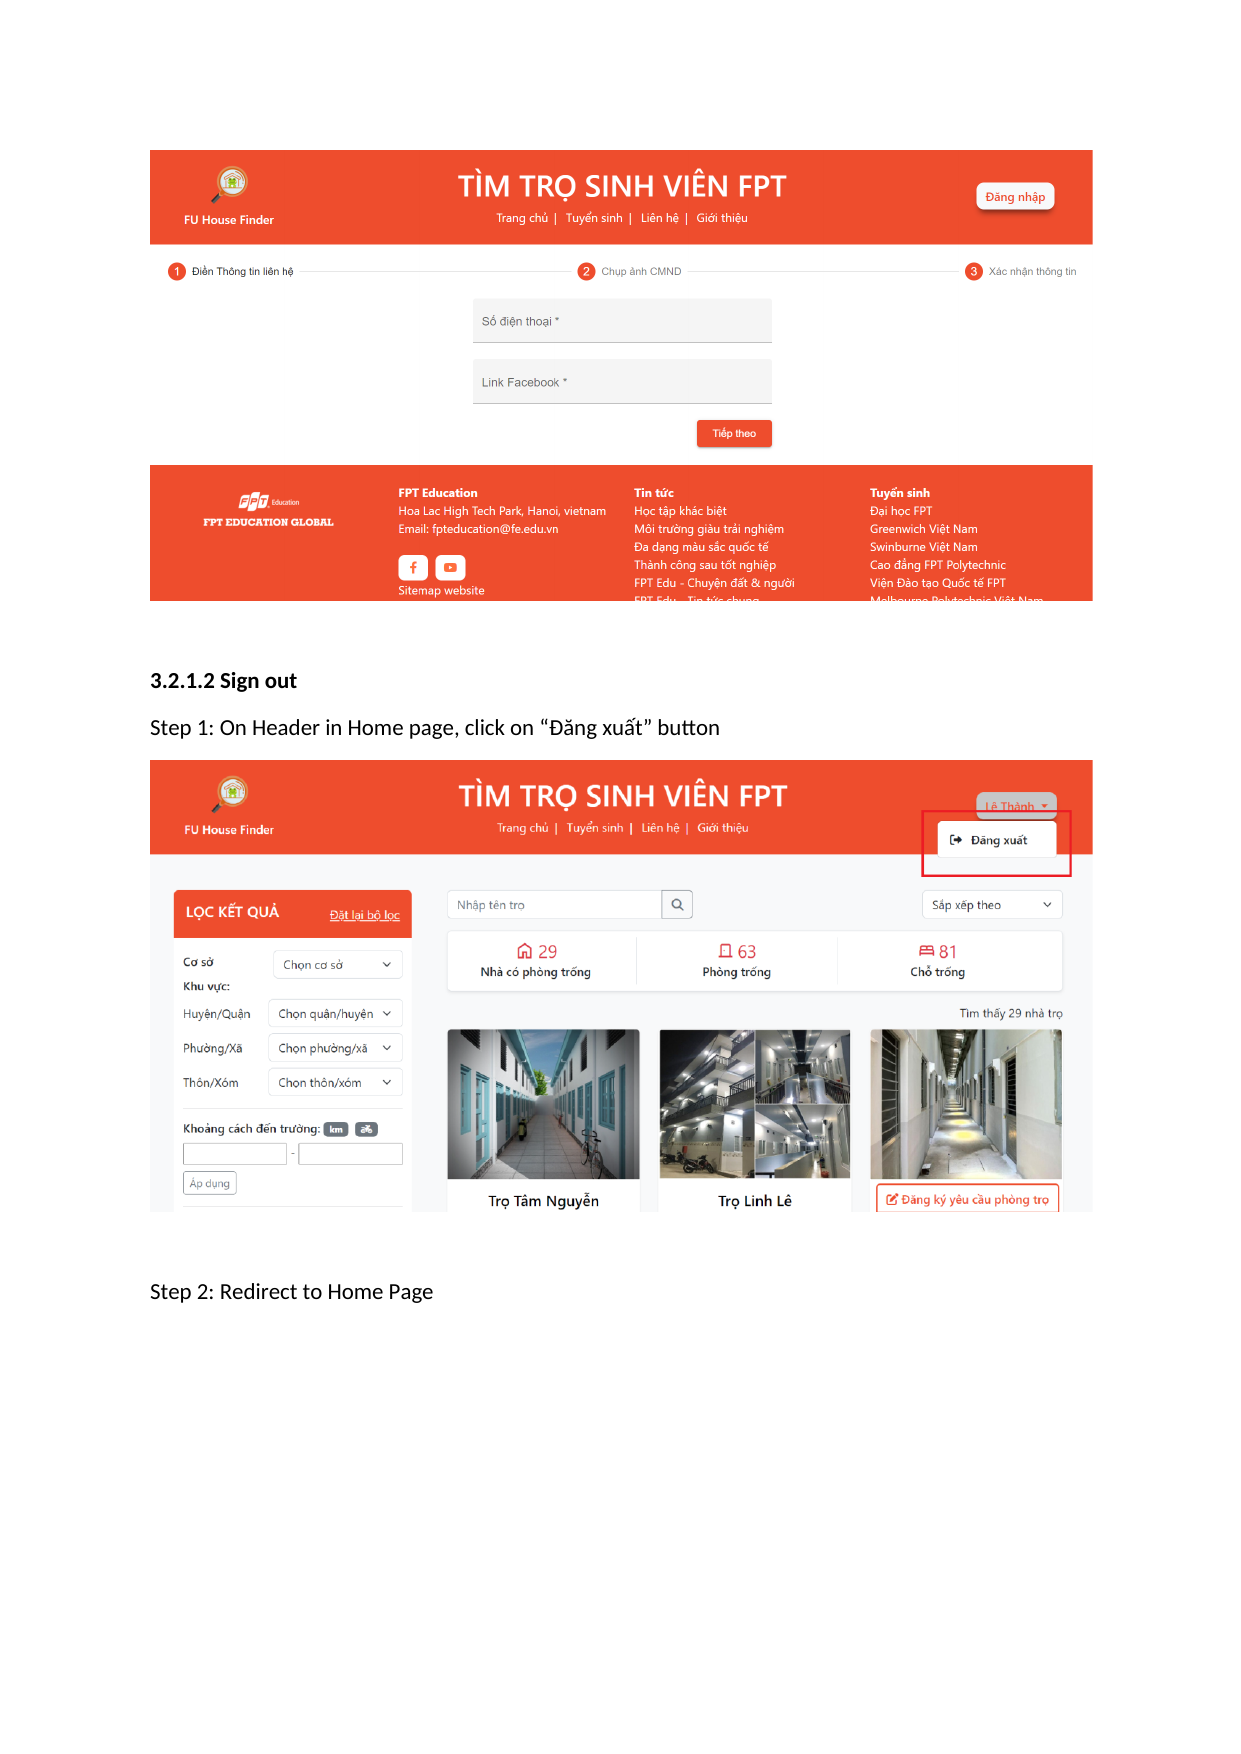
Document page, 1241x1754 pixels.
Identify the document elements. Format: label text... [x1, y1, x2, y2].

text 3.2.1.2 Sign out [150, 666, 1093, 694]
text Step 2: Redirect to Home Page [150, 1277, 1093, 1305]
text Step 1: On Header in Home page, click on “Đăng xuất” button [150, 713, 1093, 741]
picture [150, 150, 1093, 601]
picture [150, 760, 1093, 1212]
